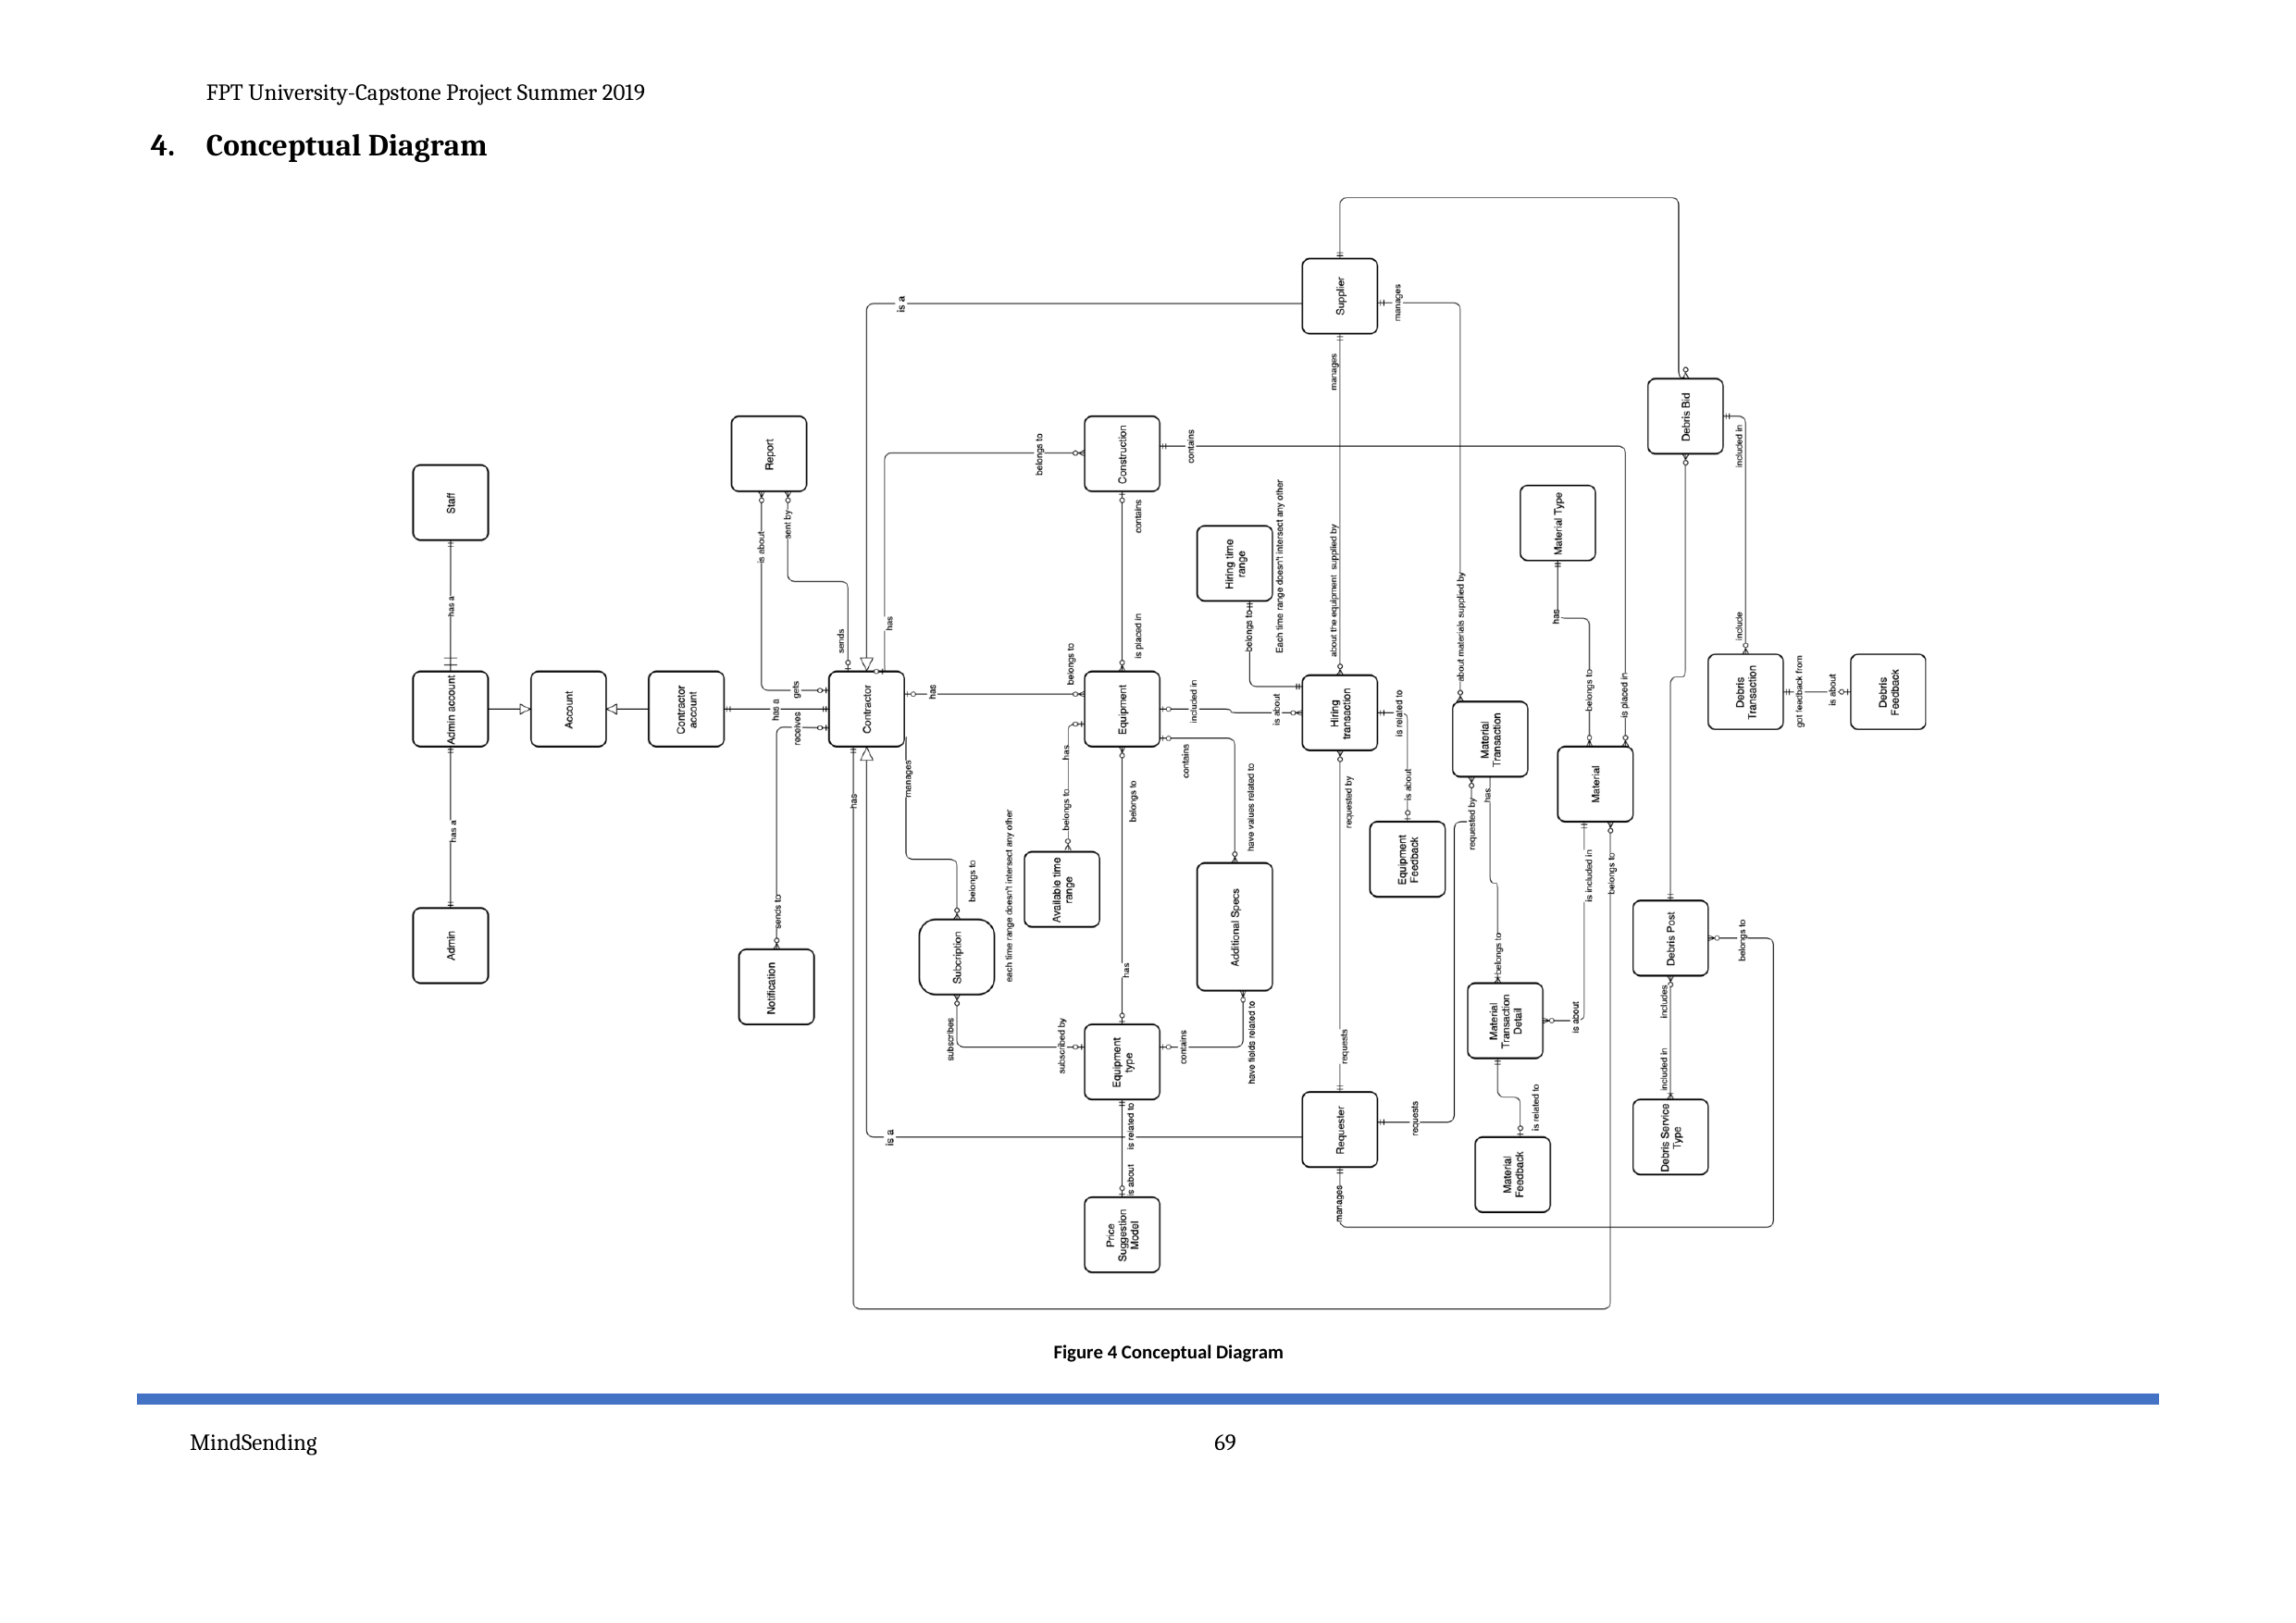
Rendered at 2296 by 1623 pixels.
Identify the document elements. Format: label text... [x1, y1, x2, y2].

picture [405, 184, 1933, 1322]
text Figure 4 Conceptual Diagram [179, 1340, 2159, 1363]
subtitle Conceptual Diagram [137, 128, 2159, 164]
